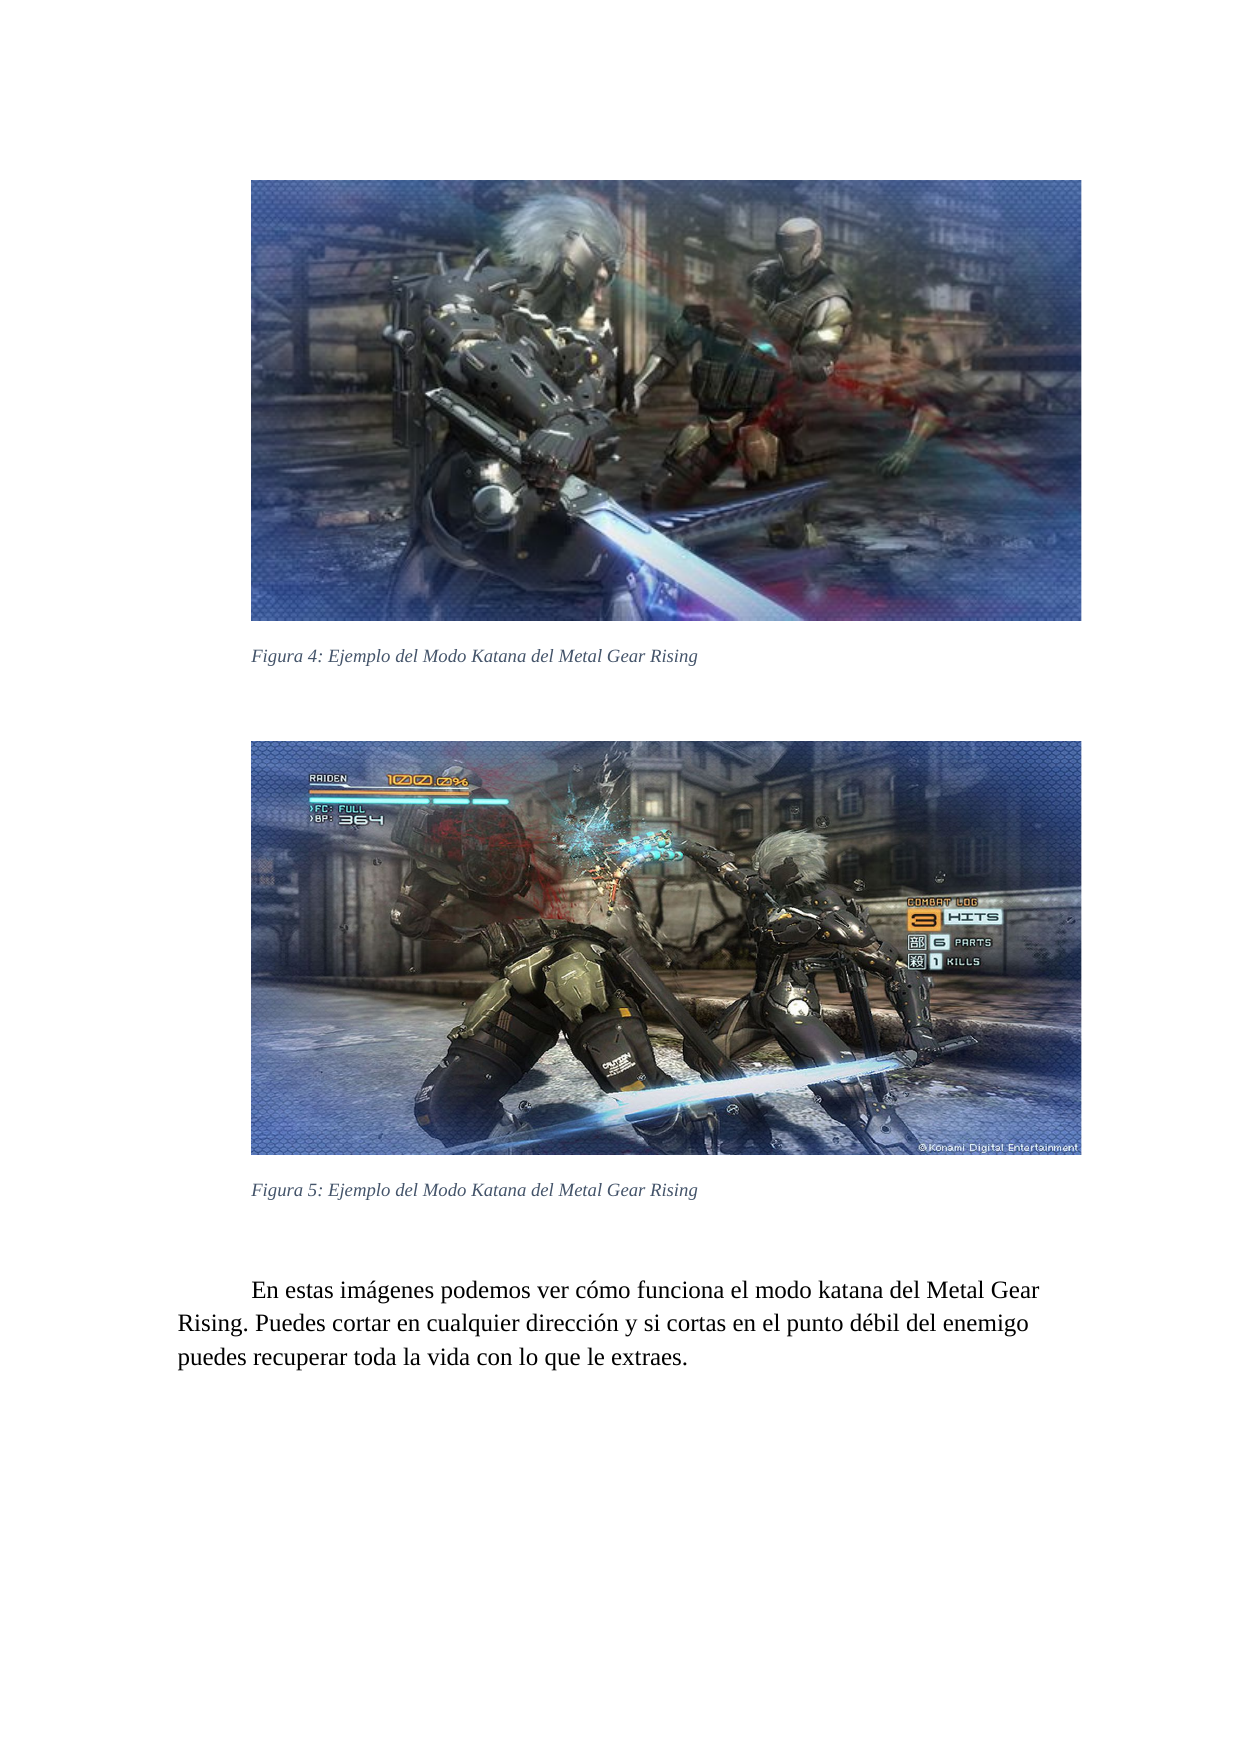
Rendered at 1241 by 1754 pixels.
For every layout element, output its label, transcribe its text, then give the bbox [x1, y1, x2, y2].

picture [251, 741, 1082, 1155]
picture [251, 180, 1082, 621]
text En estas imágenes podemos ver cómo funciona el modo katana del Metal Gear Rising. Puedes cortar en cualquier dirección y si cortas en el punto débil del enemigo puedes recuperar toda la vida con lo que le extraes. [177, 1276, 1063, 1370]
